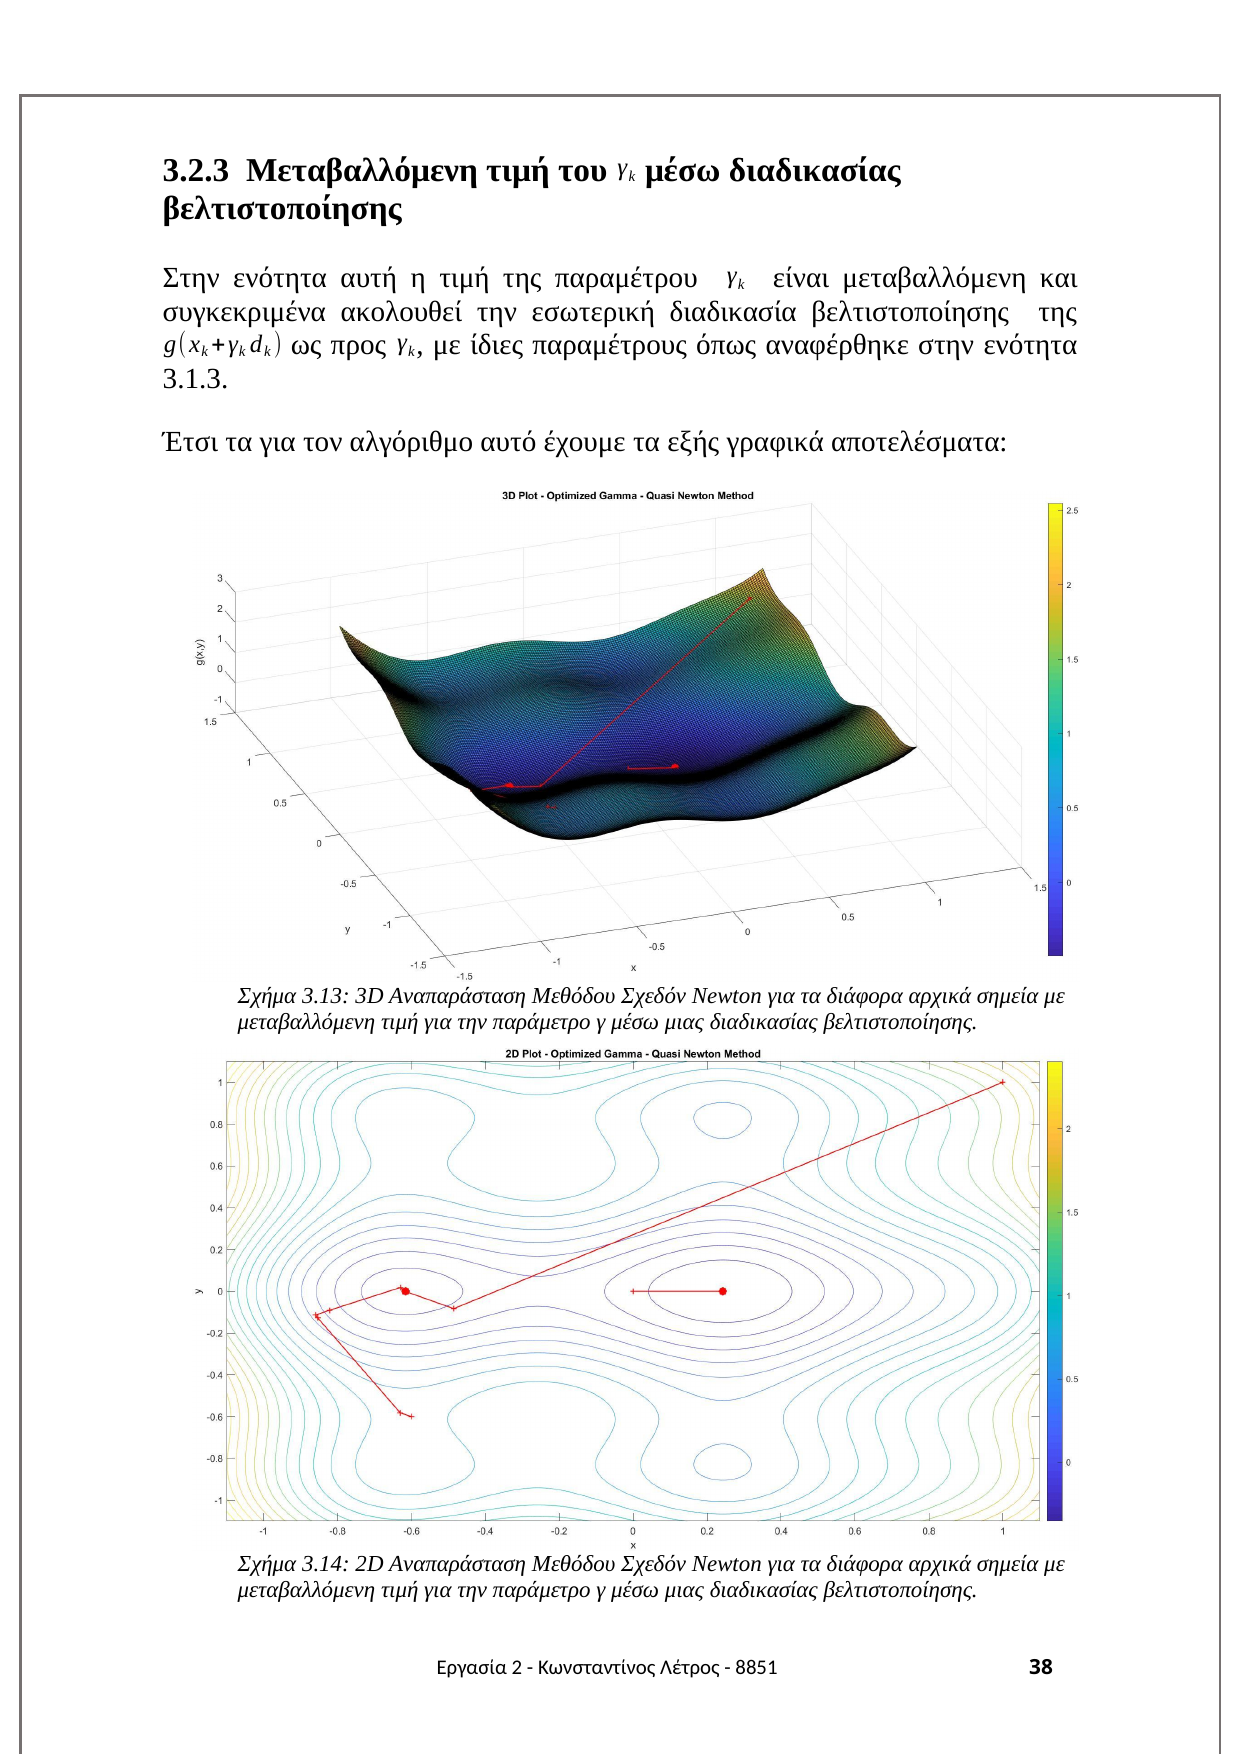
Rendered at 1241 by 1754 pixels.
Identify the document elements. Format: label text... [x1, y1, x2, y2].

text Έτσι τα για τον αλγόριθμο αυτό έχουμε τα εξής γραφικά αποτελέσματα: [162, 424, 1078, 457]
list Σχήμα 3.14: 2D Αναπαράσταση Μεθόδου Σχεδόν Newton για τα διάφορα αρχικά σημεία με μεταβαλλόμενη τιμή για την παράμετρο γ μέσω μιας διαδικασίας βελτιστοποίησης. [237, 1551, 1078, 1603]
picture [192, 1048, 1079, 1551]
text Στην ενότητα αυτή η τιμή της παραμέτρου είναι μεταβαλλόμενη και συγκεκριμένα ακολουθεί την εσωτερική διαδικασία βελτιστοποίησης της ως προς , με ίδιες παραμέτρους όπως αναφέρθηκε στην ενότητα 3.1.3. [162, 260, 1078, 395]
list Σχήμα 3.13: 3D Αναπαράσταση Μεθόδου Σχεδόν Newton για τα διάφορα αρχικά σημεία με μεταβαλλόμενη τιμή για την παράμετρο γ μέσω μιας διαδικασίας βελτιστοποίησης. [237, 982, 1078, 1034]
picture [192, 491, 1080, 982]
subtitle 3.2.3 Μεταβαλλόμενη τιμή του μέσω διαδικασίας βελτιστοποίησης [162, 150, 1078, 227]
